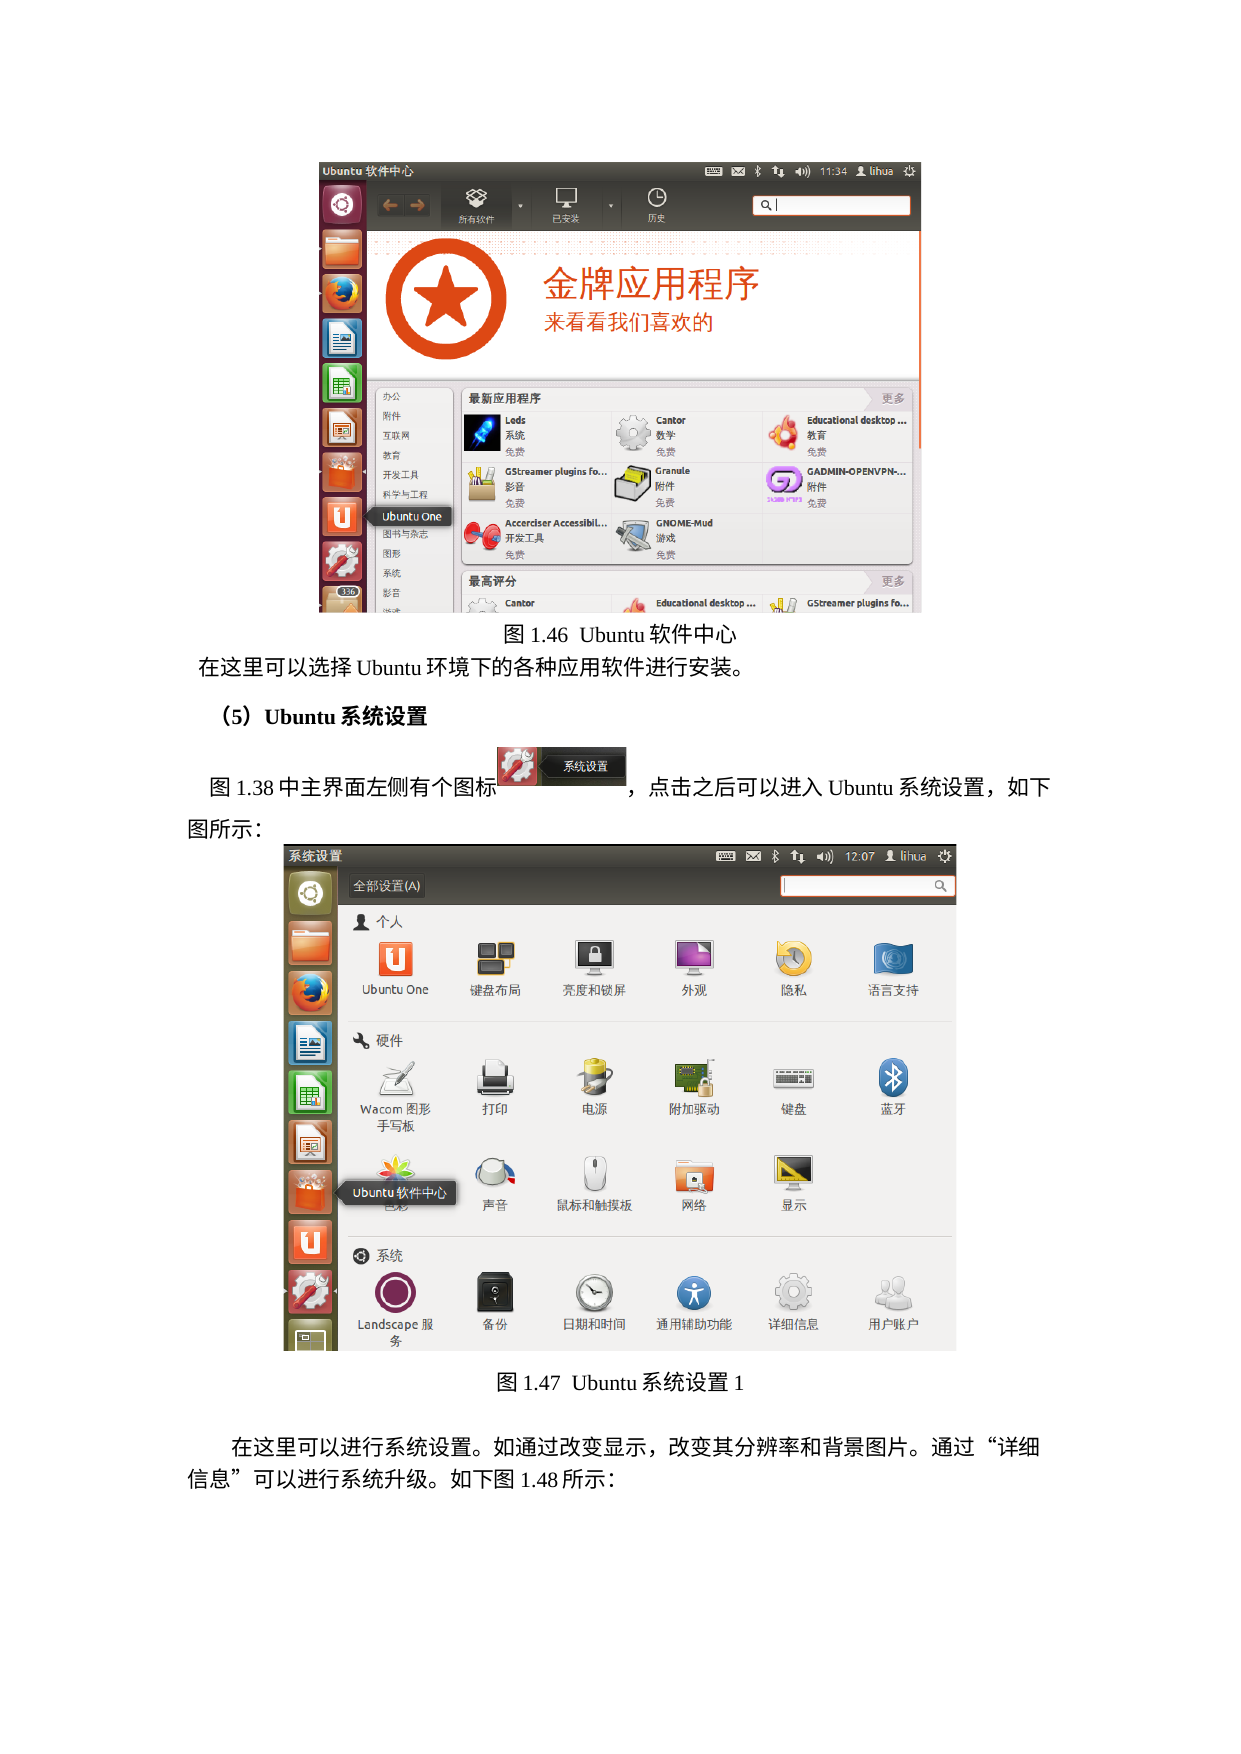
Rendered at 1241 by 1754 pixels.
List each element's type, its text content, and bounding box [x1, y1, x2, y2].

text （5）Ubuntu系统设置 [187, 698, 1053, 731]
text 图1.47 Ubuntu系统设置1 [187, 1364, 1053, 1397]
text 在这里可以选择Ubuntu环境下的各种应用软件进行安装。 [187, 649, 1053, 682]
text 图1.46 Ubuntu软件中心 [187, 617, 1053, 649]
picture [283, 844, 957, 1351]
text 图1.38中主界面左侧有个图标，点击之后可以进入Ubuntu系统设置，如下图所示： [187, 747, 1053, 844]
picture [319, 162, 922, 613]
text 在这里可以进行系统设置。如通过改变显示，改变其分辨率和背景图片。通过“详细信息”可以进行系统升级。如下图1.48所示： [187, 1429, 1053, 1494]
picture [497, 747, 627, 786]
